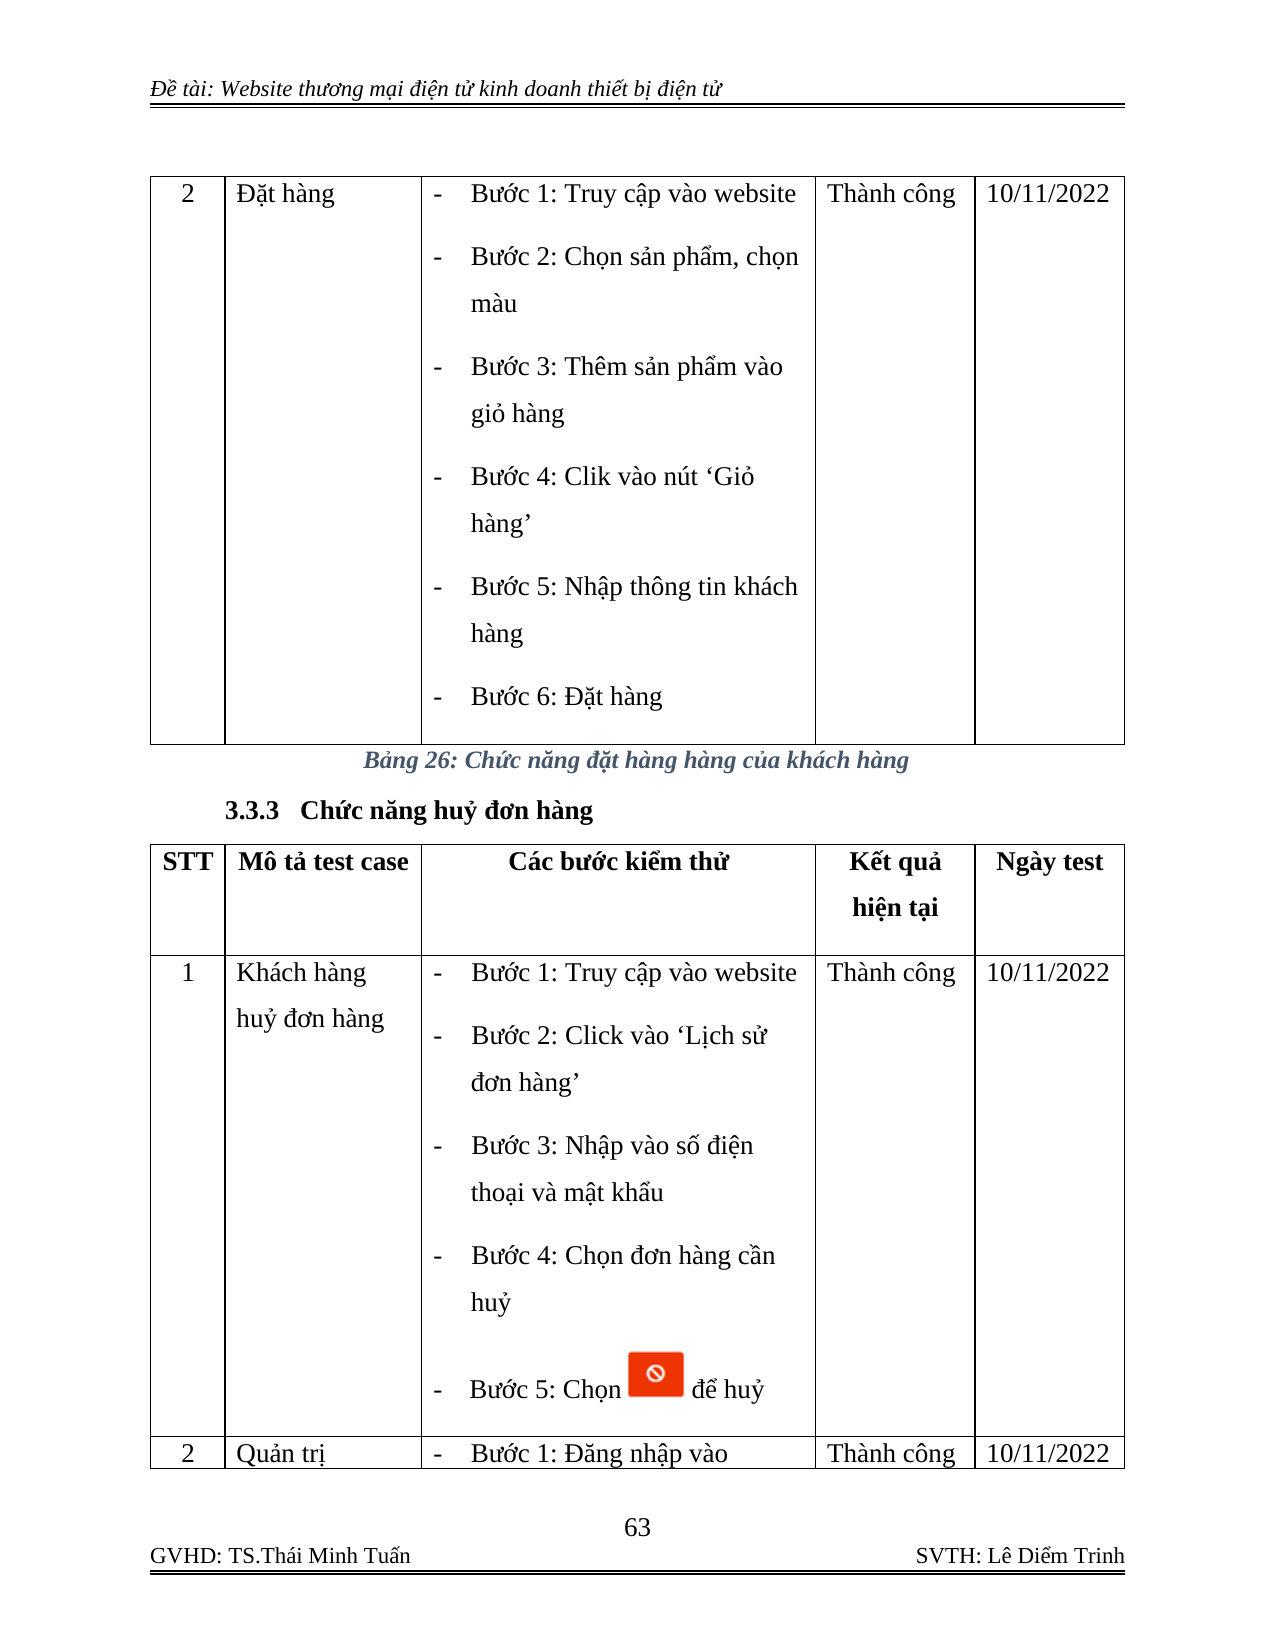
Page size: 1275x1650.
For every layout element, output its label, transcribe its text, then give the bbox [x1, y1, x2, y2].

table_cell Thành công [816, 177, 974, 744]
table_header Các bước kiểm thử [422, 845, 815, 955]
table_header Ngày test [976, 845, 1124, 955]
text Bảng 26: Chức năng đặt hàng hàng của khách hàng [150, 745, 1125, 773]
list Chức năng huỷ đơn hàng [225, 794, 1125, 825]
table_header Kết quả hiện tại [816, 845, 974, 955]
table_cell Đặt hàng [226, 177, 421, 744]
table_cell 10/11/2022 [976, 177, 1124, 744]
table_cell Thành công [816, 956, 974, 1436]
picture [628, 1349, 685, 1398]
table_cell - Bước 1: Truy cập vào website - Bước 2: Click vào ‘Lịch sử đơn hàng’ - Bước 3: Nhập vào số điện thoại và mật khẩu - Bước 4: Chọn đơn hàng cần huỷ - Bước 5: Chọn để huỷ [422, 956, 815, 1436]
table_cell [226, 1437, 421, 1468]
table_cell 2 [151, 1437, 224, 1468]
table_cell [422, 1437, 815, 1468]
table_header Mô tả test case [226, 845, 421, 955]
table_cell 10/11/2022 [976, 956, 1124, 1436]
table_cell 1 [151, 956, 224, 1436]
table_header STT [151, 845, 224, 955]
table_cell Thành công [816, 1437, 974, 1468]
table_cell Khách hàng huỷ đơn hàng [226, 956, 421, 1436]
table_cell 2 [151, 177, 224, 744]
table_cell Bước 1: Truy cập vào website Bước 2: Chọn sản phẩm, chọn màu Bước 3: Thêm sản phẩm vào giỏ hàng Bước 4: Clik vào nút ‘Giỏ hàng’ Bước 5: Nhập thông tin khách hàng Bước 6: Đặt hàng [422, 177, 815, 744]
table_cell 10/11/2022 [976, 1437, 1124, 1468]
